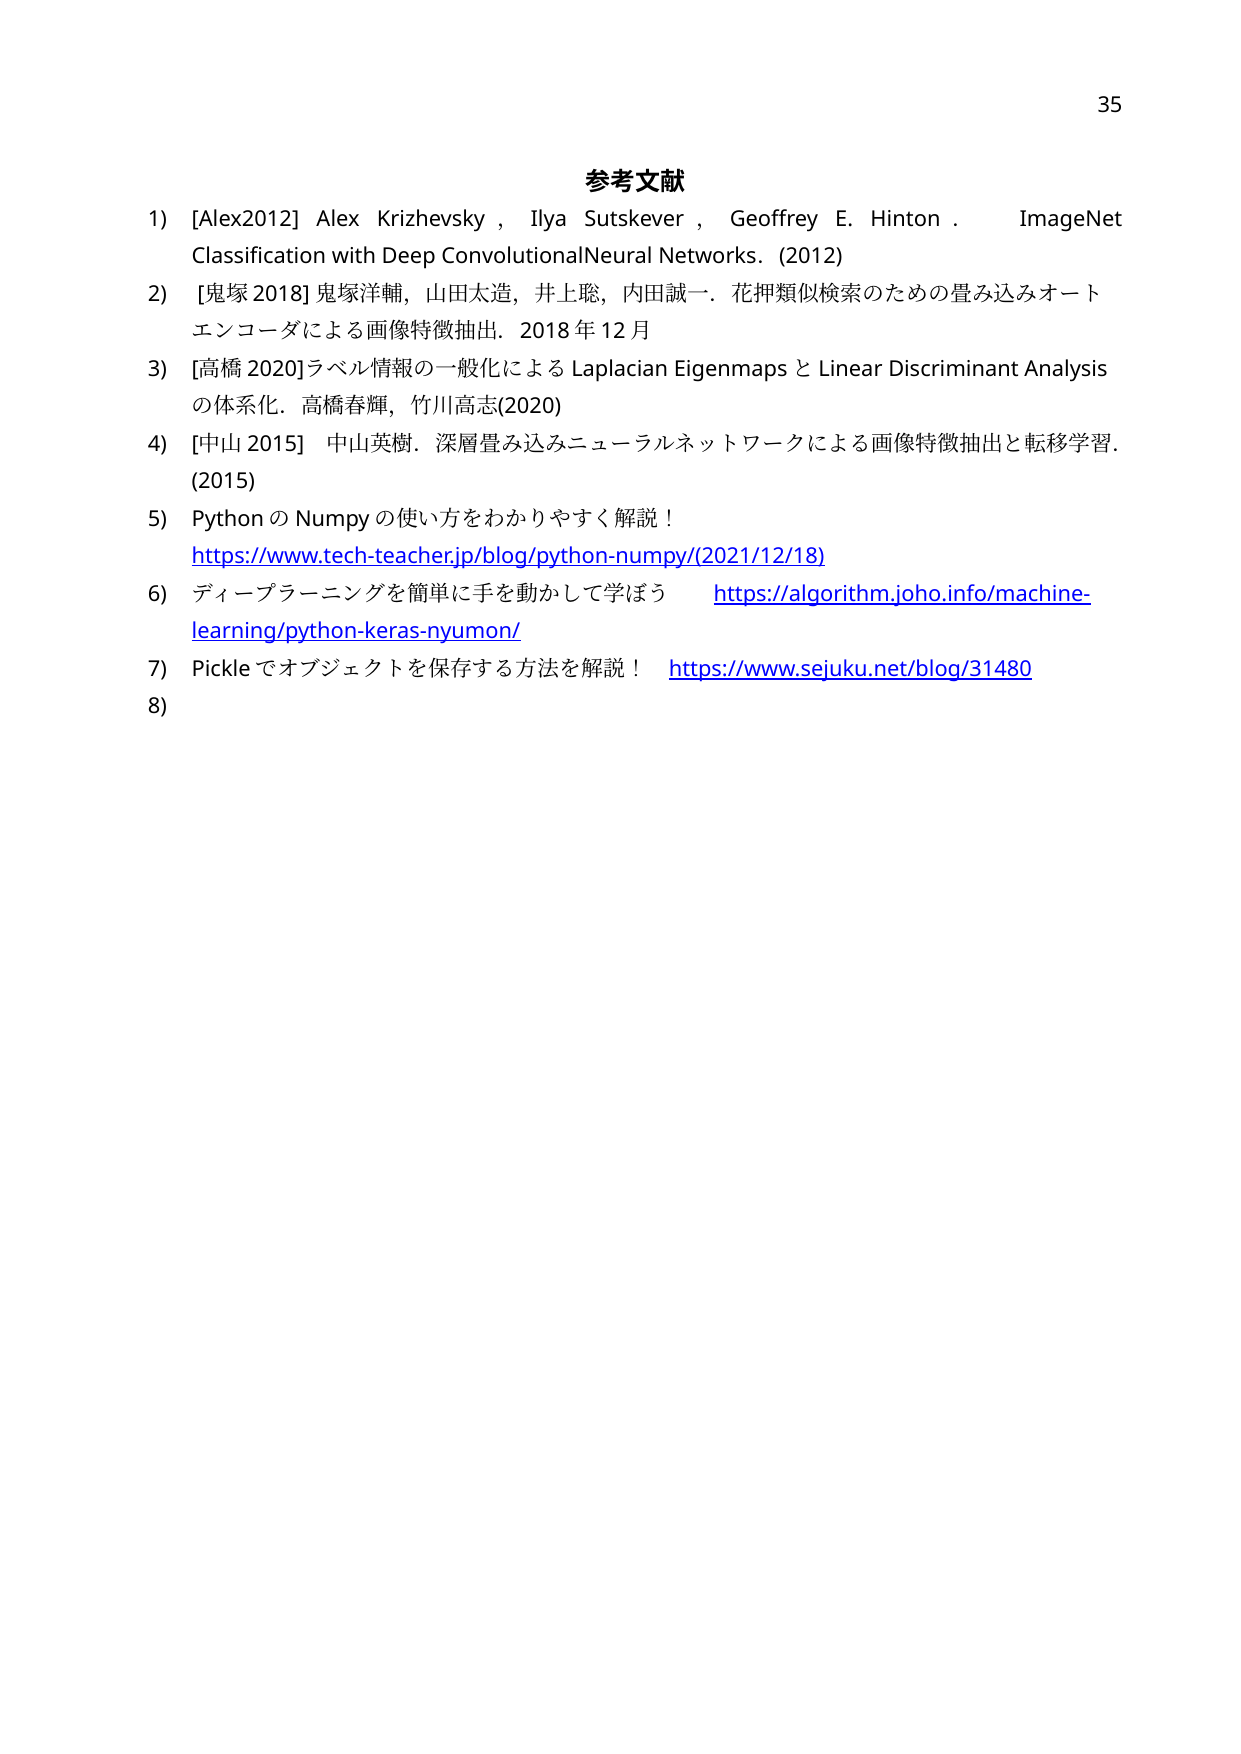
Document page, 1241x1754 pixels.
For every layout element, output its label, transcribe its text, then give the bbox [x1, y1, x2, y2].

list Pickleでオブジェクトを保存する方法を解説！ https://www.sejuku.net/blog/31480 [148, 648, 1122, 686]
list [Alex2012] Alex Krizhevsky，Ilya Sutskever，Geoffrey E. Hinton． ImageNet Classification with Deep ConvolutionalNeural Networks．(2012) [148, 198, 1122, 273]
list [鬼塚2018] 鬼塚洋輔，山田太造，井上聡，内田誠一．花押類似検索のための畳み込みオートエンコーダによる画像特徴抽出．2018年12月 [148, 273, 1122, 348]
list ディープラーニングを簡単に手を動かして学ぼう https://algorithm.joho.info/machine-learning/python-keras-nyumon/ [148, 573, 1122, 648]
list PythonのNumpyの使い方をわかりやすく解説！ https://www.tech-teacher.jp/blog/python-numpy/(2021/12/18) [148, 498, 1122, 573]
subtitle 参考文献 [148, 161, 1122, 198]
list [高橋2020]ラベル情報の一般化によるLaplacian EigenmapsとLinear Discriminant Analysisの体系化．高橋春輝，竹川高志(2020) [148, 348, 1122, 423]
list [中山2015] 中山英樹．深層畳み込みニューラルネットワークによる画像特徴抽出と転移学習．(2015) [148, 423, 1122, 498]
